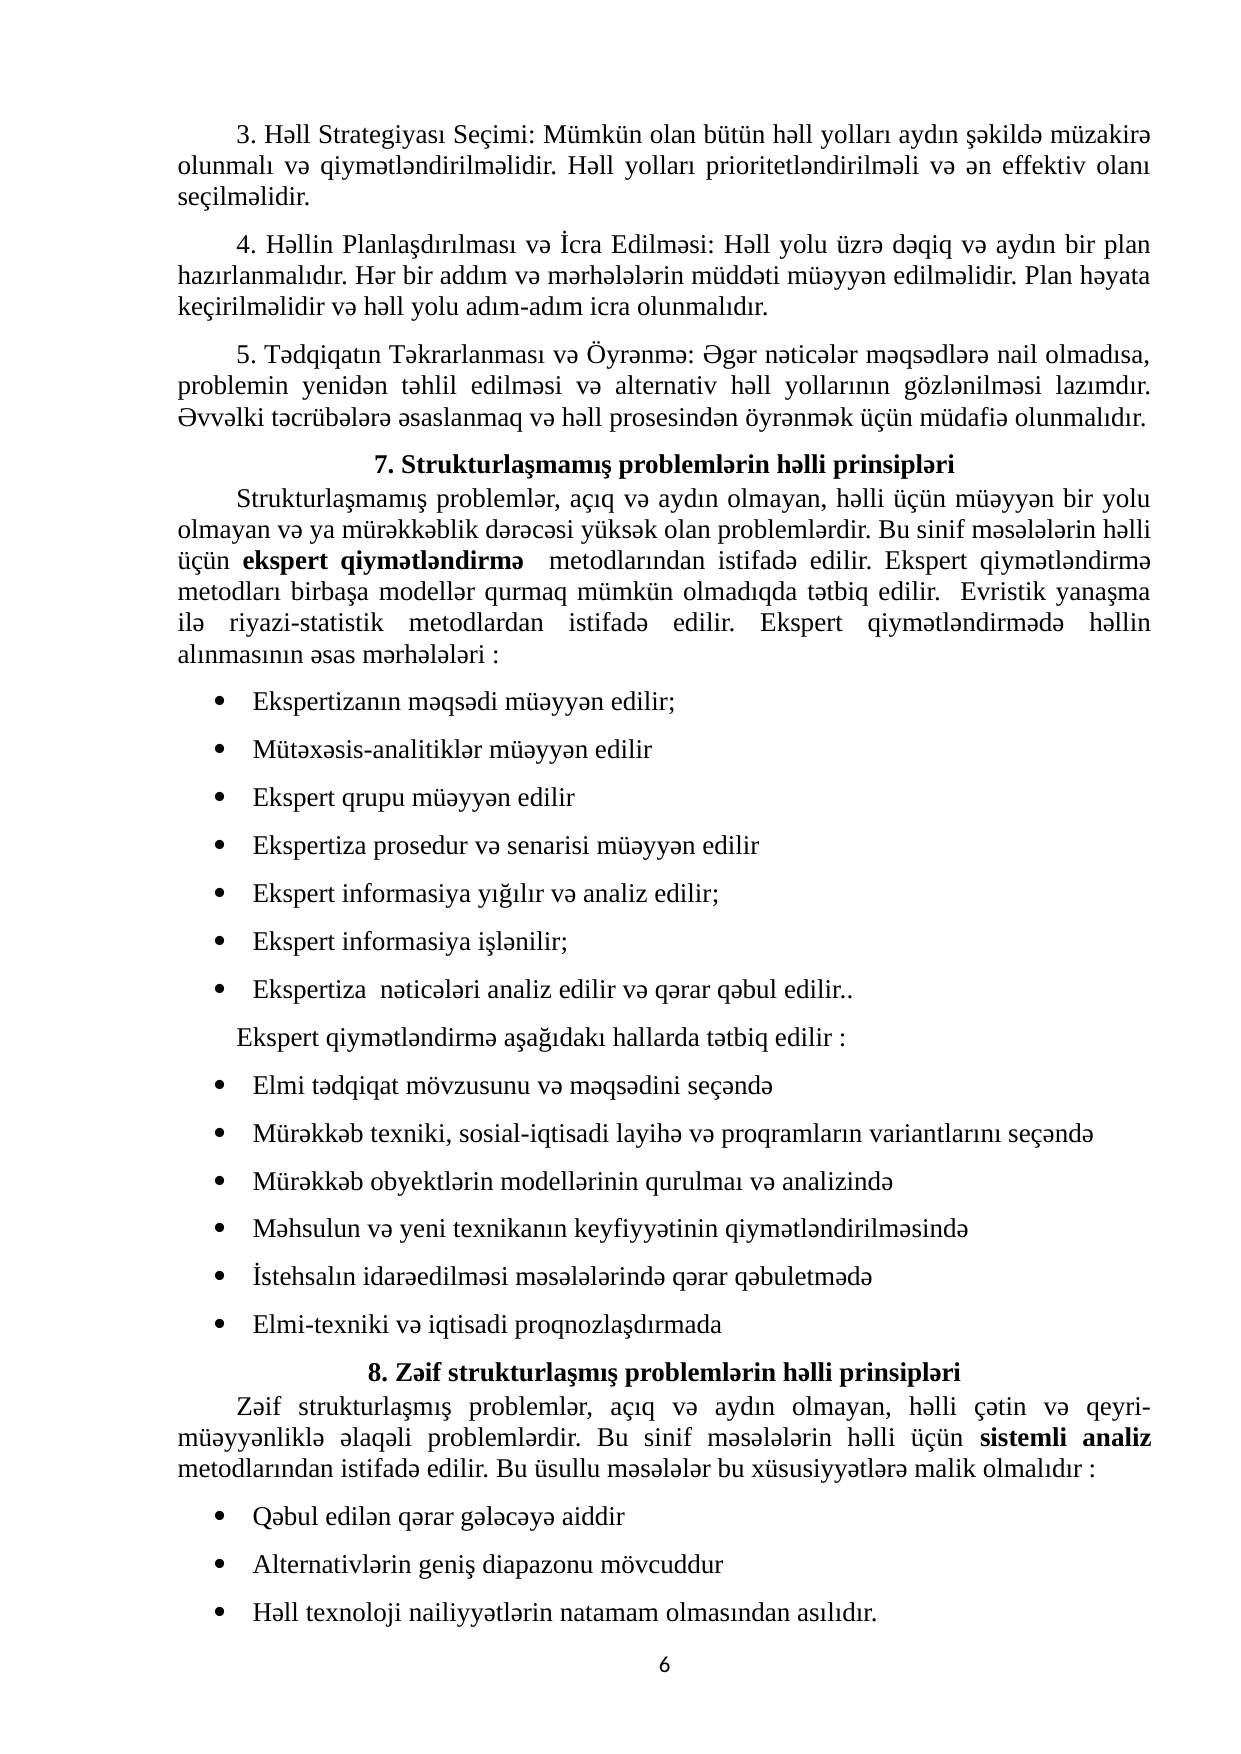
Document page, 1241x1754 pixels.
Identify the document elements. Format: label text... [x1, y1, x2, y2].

text Ekspert qiymətləndirmə aşağıdakı hallarda tətbiq edilir : [177, 1021, 1152, 1052]
list İstehsalın idarəedilməsi məsələlərində qərar qəbuletmədə [215, 1260, 1152, 1292]
text 4. Həllin Planlaşdırılması və İcra Edilməsi: Həll yolu üzrə dəqiq və aydın bir plan hazırlanmalıdır. Hər bir addım və mərhələlərin müddəti müəyyən edilməlidir. Plan həyata keçirilməlidir və həll yolu adım-adım icra olunmalıdır. [177, 228, 1152, 322]
text 5. Tədqiqatın Təkrarlanması və Öyrənmə: Əgər nəticələr məqsədlərə nail olmadısa, problemin yenidən təhlil edilməsi və alternativ həll yollarının gözlənilməsi lazımdır. Əvvəlki təcrübələrə əsaslanmaq və həll prosesindən öyrənmək üçün müdafiə olunmalıdır. [177, 338, 1152, 432]
list Ekspert informasiya işlənilir; [215, 925, 1152, 956]
list Elmi-texniki və iqtisadi proqnozlaşdırmada [215, 1308, 1152, 1339]
list Alternativlərin geniş diapazonu mövcuddur [215, 1548, 1152, 1579]
list Mürəkkəb texniki, sosial-iqtisadi layihə və proqramların variantlarını seçəndə [215, 1117, 1152, 1148]
list Ekspertizanın məqsədi müəyyən edilir; [215, 686, 1152, 717]
list Ekspert qrupu müəyyən edilir [215, 781, 1152, 813]
subtitle 7. Strukturlaşmamış problemlərin həlli prinsipləri [177, 448, 1152, 479]
list Elmi tədqiqat mövzusunu və məqsədini seçəndə [215, 1069, 1152, 1100]
list Həll texnoloji nailiyyətlərin natamam olmasından asılıdır. [215, 1596, 1152, 1627]
subtitle 8. Zəif strukturlaşmış problemlərin həlli prinsipləri [177, 1356, 1152, 1387]
list Ekspertiza prosedur və senarisi müəyyən edilir [215, 829, 1152, 861]
list Ekspert informasiya yığılır və analiz edilir; [215, 877, 1152, 908]
list Qəbul edilən qərar gələcəyə aiddir [215, 1500, 1152, 1531]
text Strukturlaşmamış problemlər, açıq və aydın olmayan, həlli üçün müəyyən bir yolu olmayan və ya mürəkkəblik dərəcəsi yüksək olan problemlərdir. Bu sinif məsələlərin həlli üçün ekspert qiymətləndirmə metodlarından istifadə edilir. Ekspert qiymətləndirmə metodları birbaşa modellər qurmaq mümkün olmadıqda tətbiq edilir. Evristik yanaşma ilə riyazi-statistik metodlardan istifadə edilir. Ekspert qiymətləndirmədə həllin alınmasının əsas mərhələləri : [177, 482, 1152, 669]
text Zəif strukturlaşmış problemlər, açıq və aydın olmayan, həlli çətin və qeyri-müəyyənliklə əlaqəli problemlərdir. Bu sinif məsələlərin həlli üçün sistemli analiz metodlarından istifadə edilir. Bu üsullu məsələlər bu xüsusiyyətlərə malik olmalıdır : [177, 1390, 1152, 1483]
list Mütəxəsis-analitiklər müəyyən edilir [215, 733, 1152, 765]
list Ekspertiza nəticələri analiz edilir və qərar qəbul edilir.. [215, 973, 1152, 1004]
text 3. Həll Strategiyası Seçimi: Mümkün olan bütün həll yolları aydın şəkildə müzakirə olunmalı və qiymətləndirilməlidir. Həll yolları prioritetləndirilməli və ən effektiv olanı seçilməlidir. [177, 118, 1152, 212]
list Mürəkkəb obyektlərin modellərinin qurulmaı və analizində [215, 1164, 1152, 1196]
list Məhsulun və yeni texnikanın keyfiyyətinin qiymətləndirilməsində [215, 1212, 1152, 1244]
